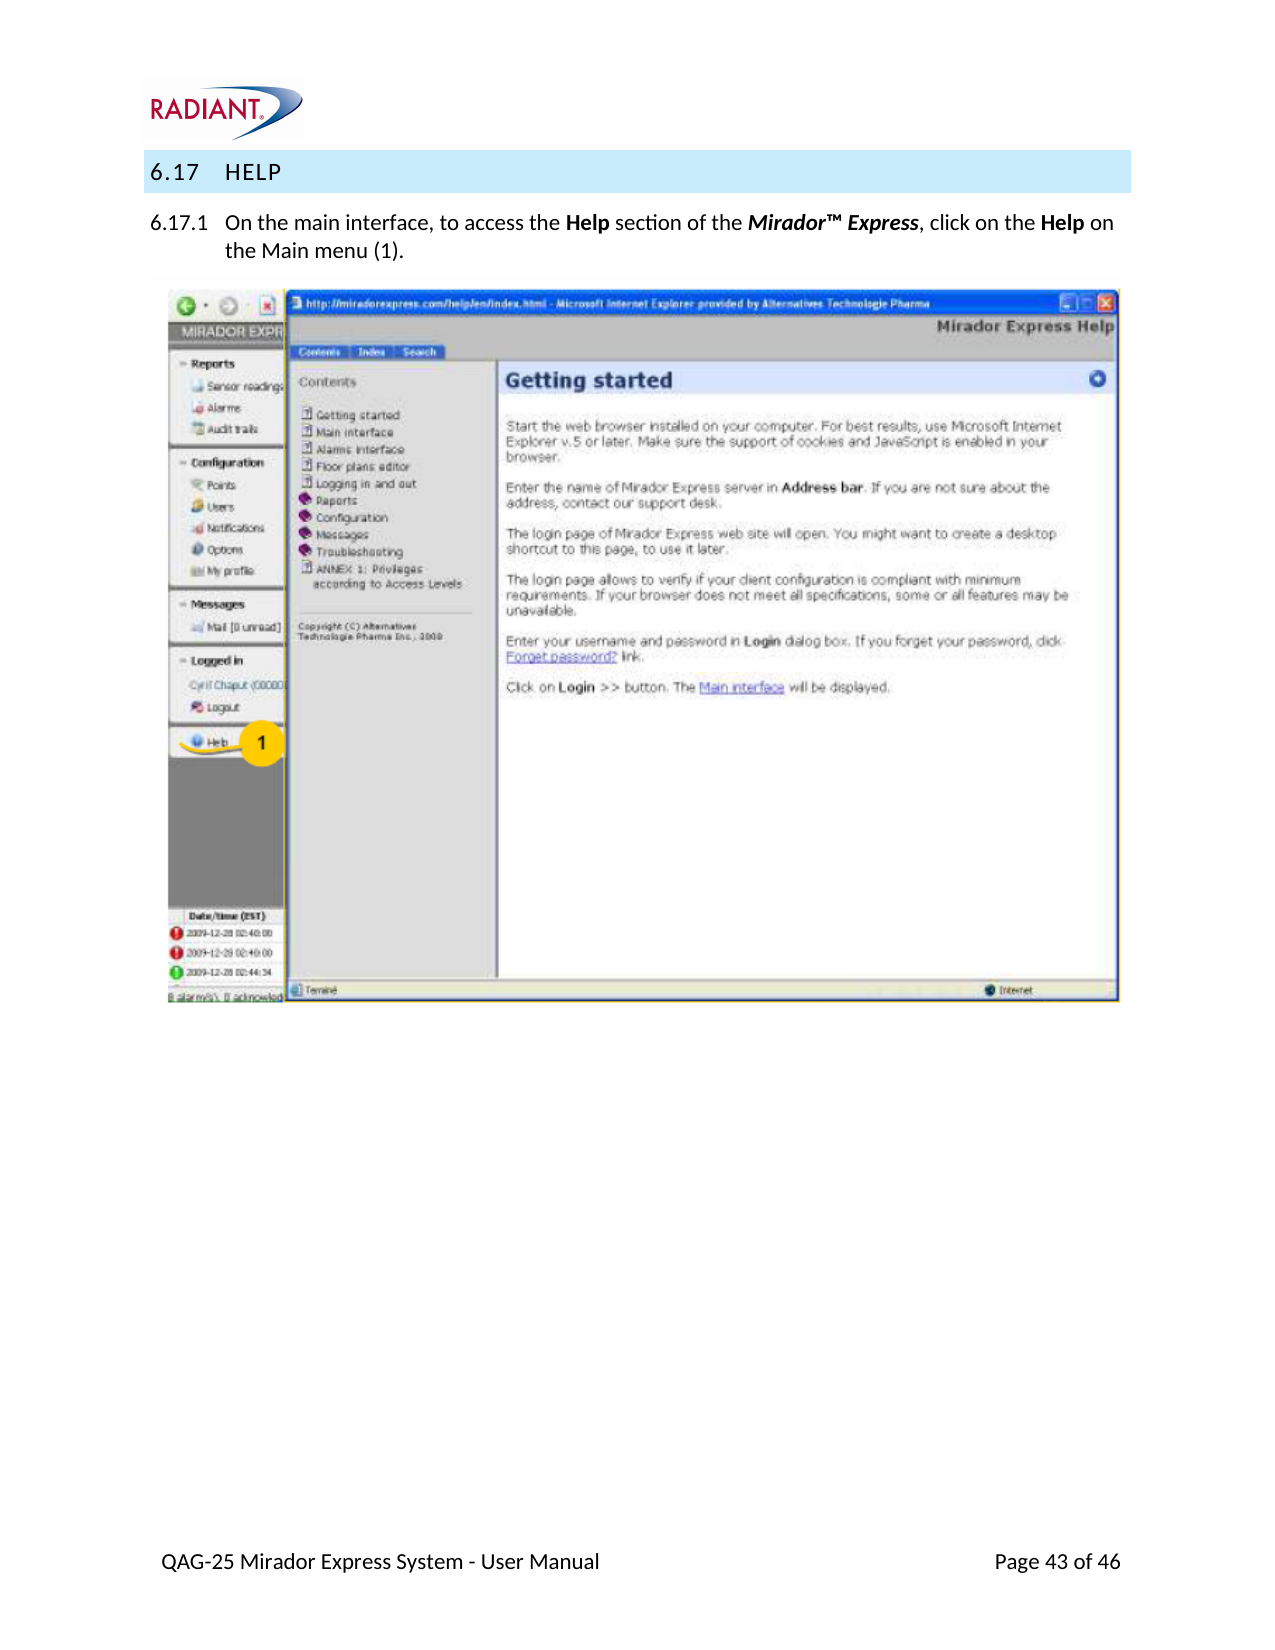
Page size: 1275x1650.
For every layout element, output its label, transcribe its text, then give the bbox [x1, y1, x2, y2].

picture [150, 277, 1125, 1021]
text 6.17.1 On the main interface, to access the Help section of the Mirador™ Express, click on the Help on the Main menu (1). [150, 208, 1125, 264]
picture [142, 78, 305, 141]
text 6.17 help [150, 156, 1125, 187]
